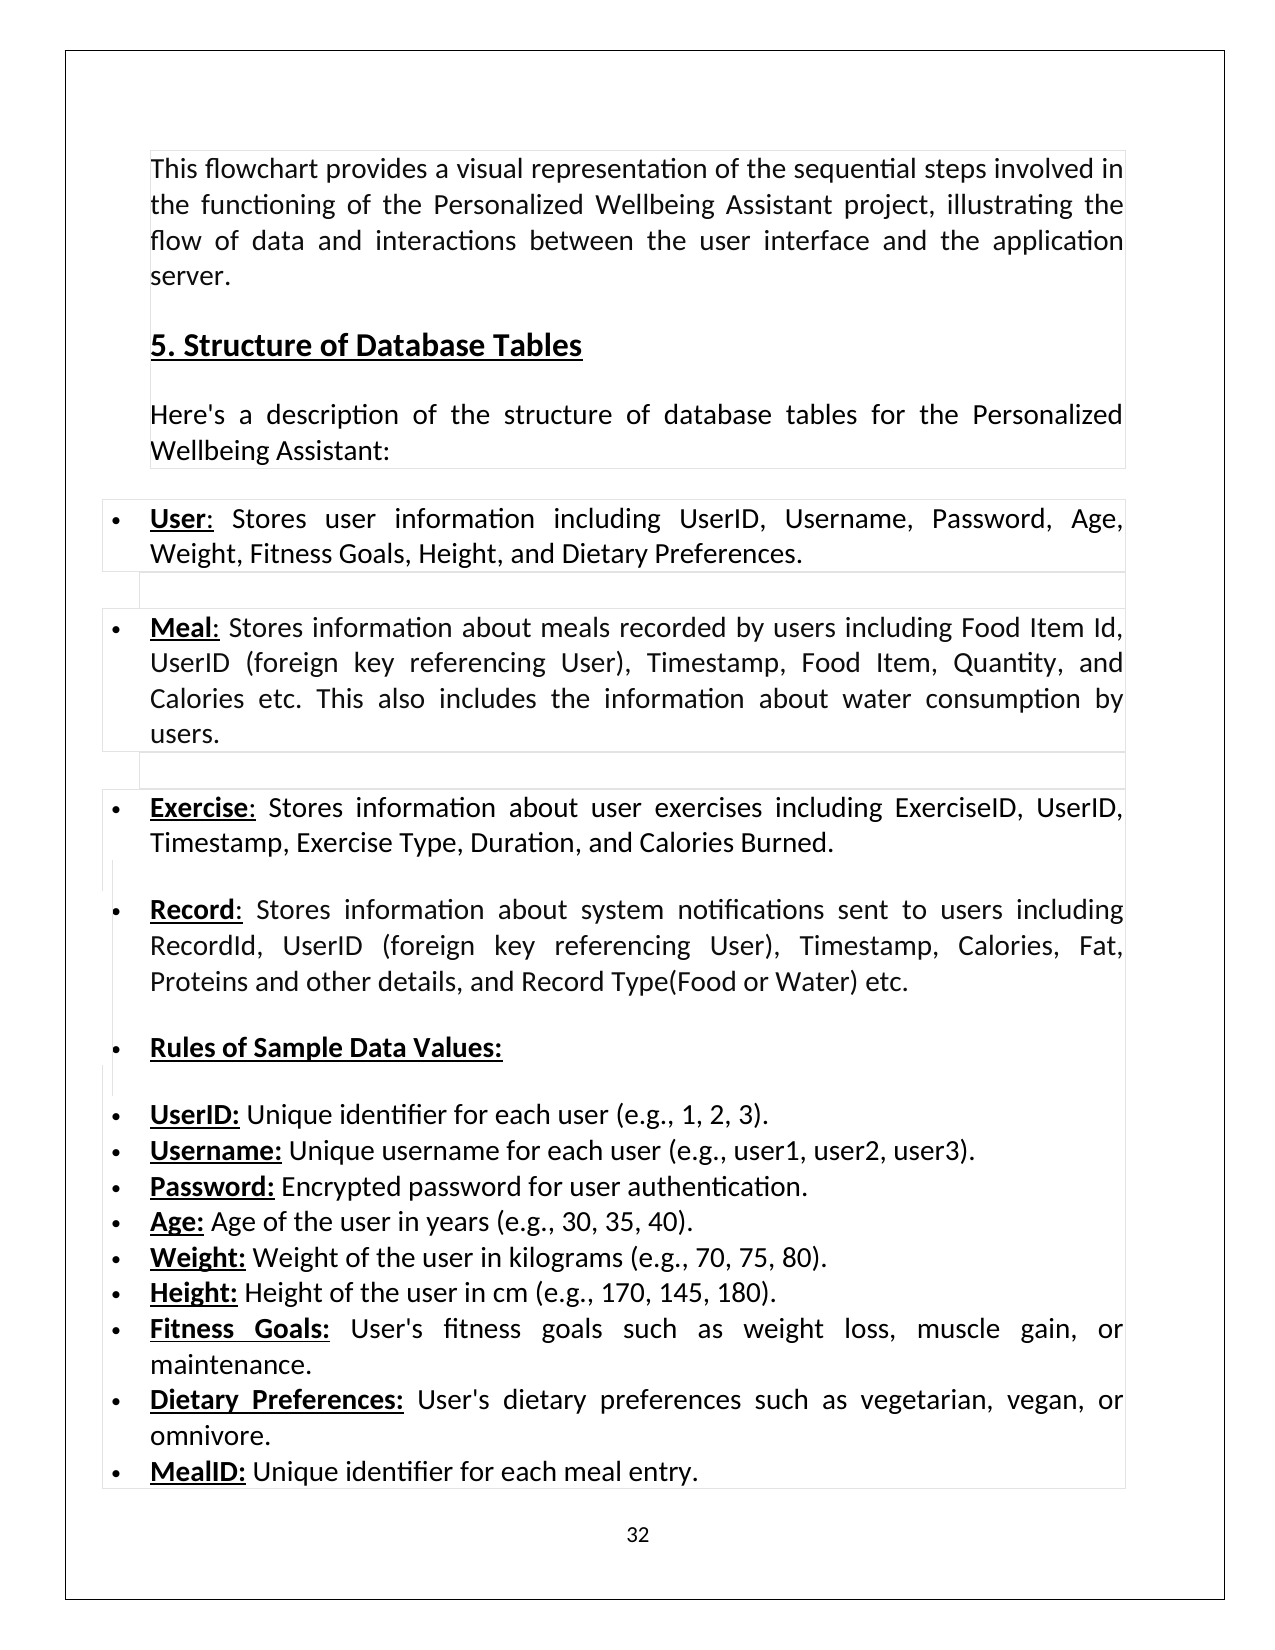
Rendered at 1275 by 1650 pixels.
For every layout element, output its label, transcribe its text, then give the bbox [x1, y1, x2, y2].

text Here's a description of the structure of database tables for the Personalized Wellbeing Assistant: [151, 396, 1125, 468]
list Rules of Sample Data Values: [113, 1029, 1125, 1065]
list Height: Height of the user in cm (e.g., 170, 145, 180). [103, 1274, 1125, 1310]
list Username: Unique username for each user (e.g., user1, user2, user3). [103, 1132, 1125, 1167]
list Record: Stores information about system notifications sent to users including RecordId, UserID (foreign key referencing User), Timestamp, Calories, Fat, Proteins and other details, and Record Type(Food or Water) etc. [113, 891, 1125, 998]
list MealID: Unique identifier for each meal entry. [103, 1452, 1125, 1488]
text 5. Structure of Database Tables [151, 324, 1125, 365]
list Password: Encrypted password for user authentication. [103, 1167, 1125, 1203]
list Dietary Preferences: User's dietary preferences such as vegetarian, vegan, or omnivore. [103, 1381, 1125, 1452]
text This flowchart provides a visual representation of the sequential steps involved in the functioning of the Personalized Wellbeing Assistant project, illustrating the flow of data and interactions between the user interface and the application server. [151, 151, 1125, 293]
list Weight: Weight of the user in kilograms (e.g., 70, 75, 80). [103, 1238, 1125, 1274]
list Meal: Stores information about meals recorded by users including Food Item Id, UserID (foreign key referencing User), Timestamp, Food Item, Quantity, and Calories etc. This also includes the information about water consumption by users. [103, 609, 1125, 751]
list User: Stores user information including UserID, Username, Password, Age, Weight, Fitness Goals, Height, and Dietary Preferences. [103, 500, 1125, 571]
list Exercise: Stores information about user exercises including ExerciseID, UserID, Timestamp, Exercise Type, Duration, and Calories Burned. [103, 790, 1125, 860]
list Age: Age of the user in years (e.g., 30, 35, 40). [103, 1203, 1125, 1238]
list UserID: Unique identifier for each user (e.g., 1, 2, 3). [103, 1096, 1125, 1132]
list Fitness Goals: User's fitness goals such as weight loss, muscle gain, or maintenance. [103, 1310, 1125, 1381]
